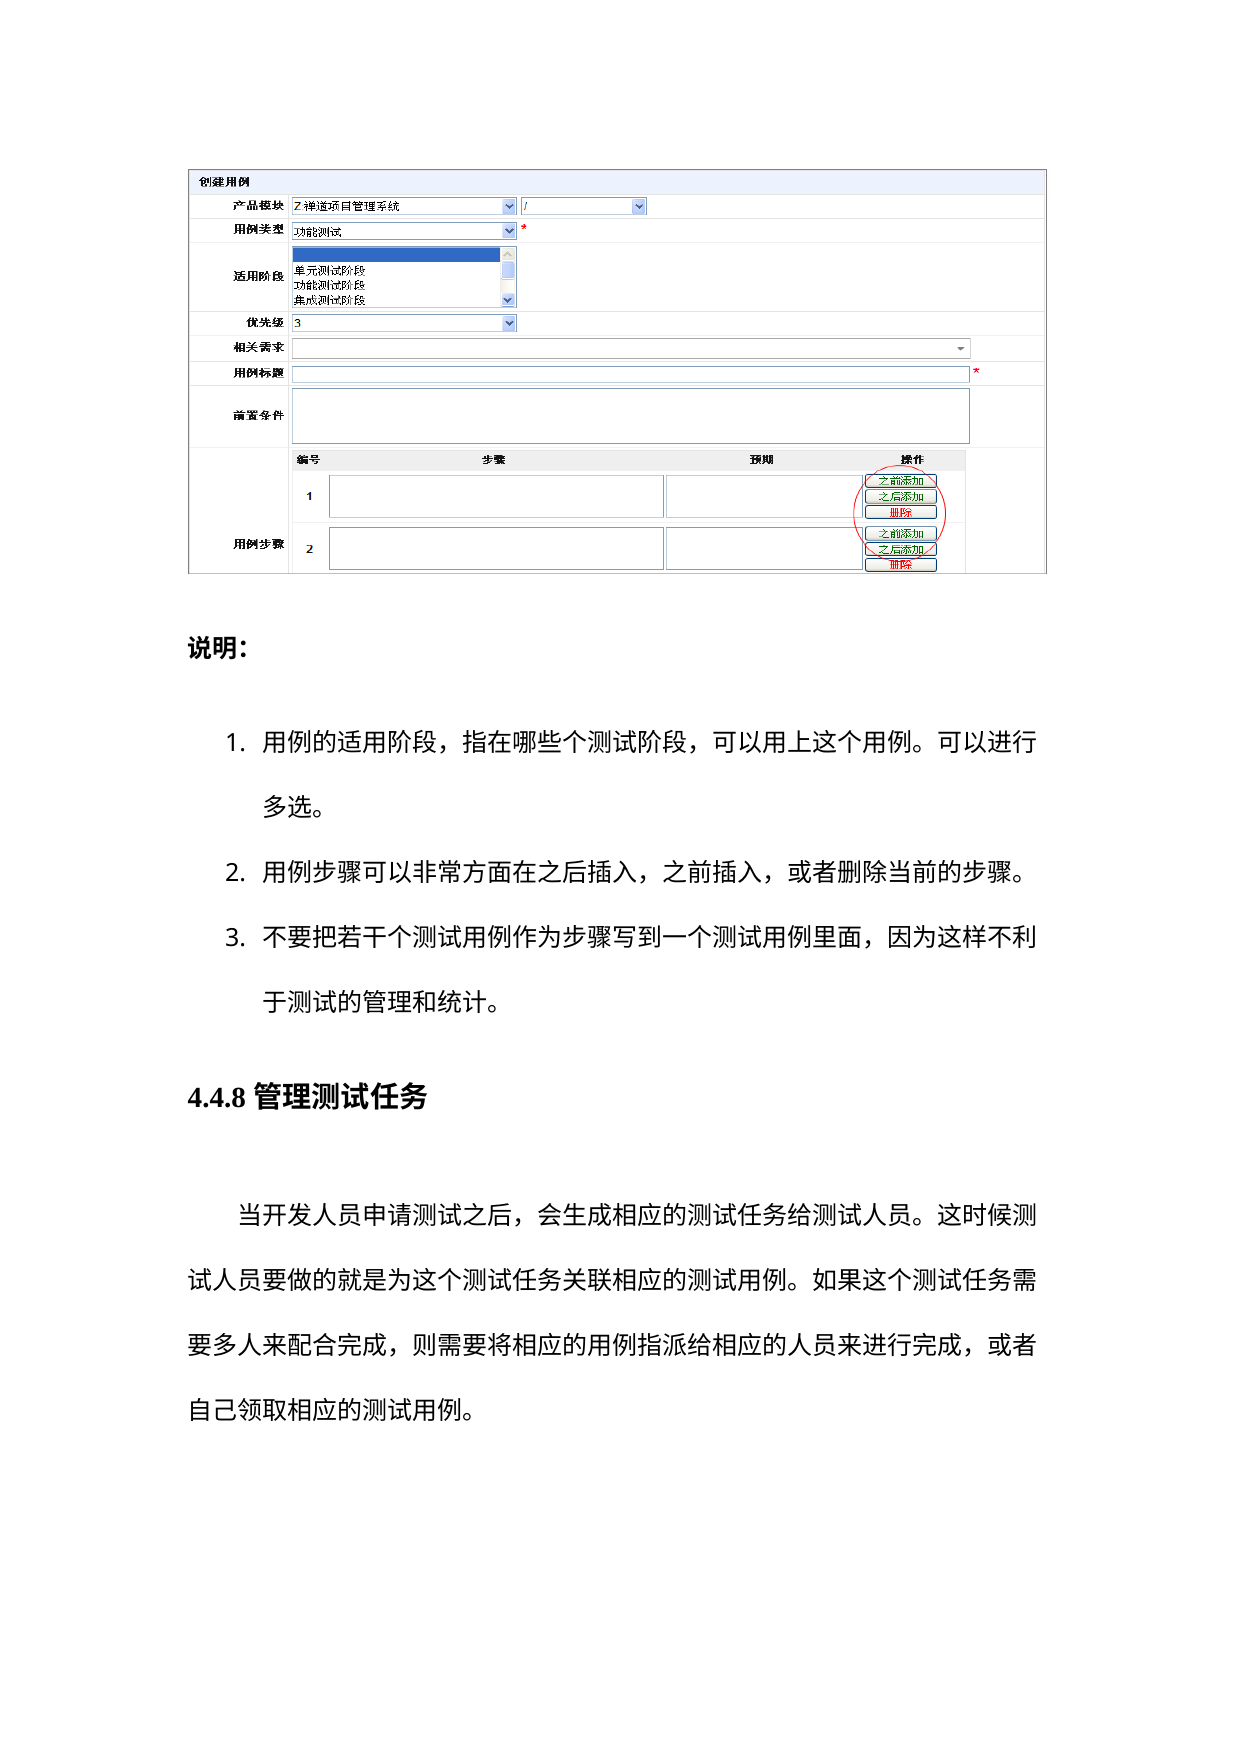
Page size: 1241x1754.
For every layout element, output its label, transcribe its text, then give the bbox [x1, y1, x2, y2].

subtitle 4.4.8 管理测试任务 [187, 1062, 1053, 1127]
text 当开发人员申请测试之后，会生成相应的测试任务给测试人员。这时候测试人员要做的就是为这个测试任务关联相应的测试用例。如果这个测试任务需要多人来配合完成，则需要将相应的用例指派给相应的人员来进行完成，或者自己领取相应的测试用例。 [187, 1181, 1053, 1441]
list 用例步骤可以非常方面在之后插入，之前插入，或者删除当前的步骤。 [225, 838, 1053, 903]
picture [187, 168, 1052, 578]
list 用例的适用阶段，指在哪些个测试阶段，可以用上这个用例。可以进行多选。 [225, 708, 1053, 838]
list 不要把若干个测试用例作为步骤写到一个测试用例里面，因为这样不利于测试的管理和统计。 [225, 903, 1053, 1033]
text 说明： [187, 614, 1053, 679]
